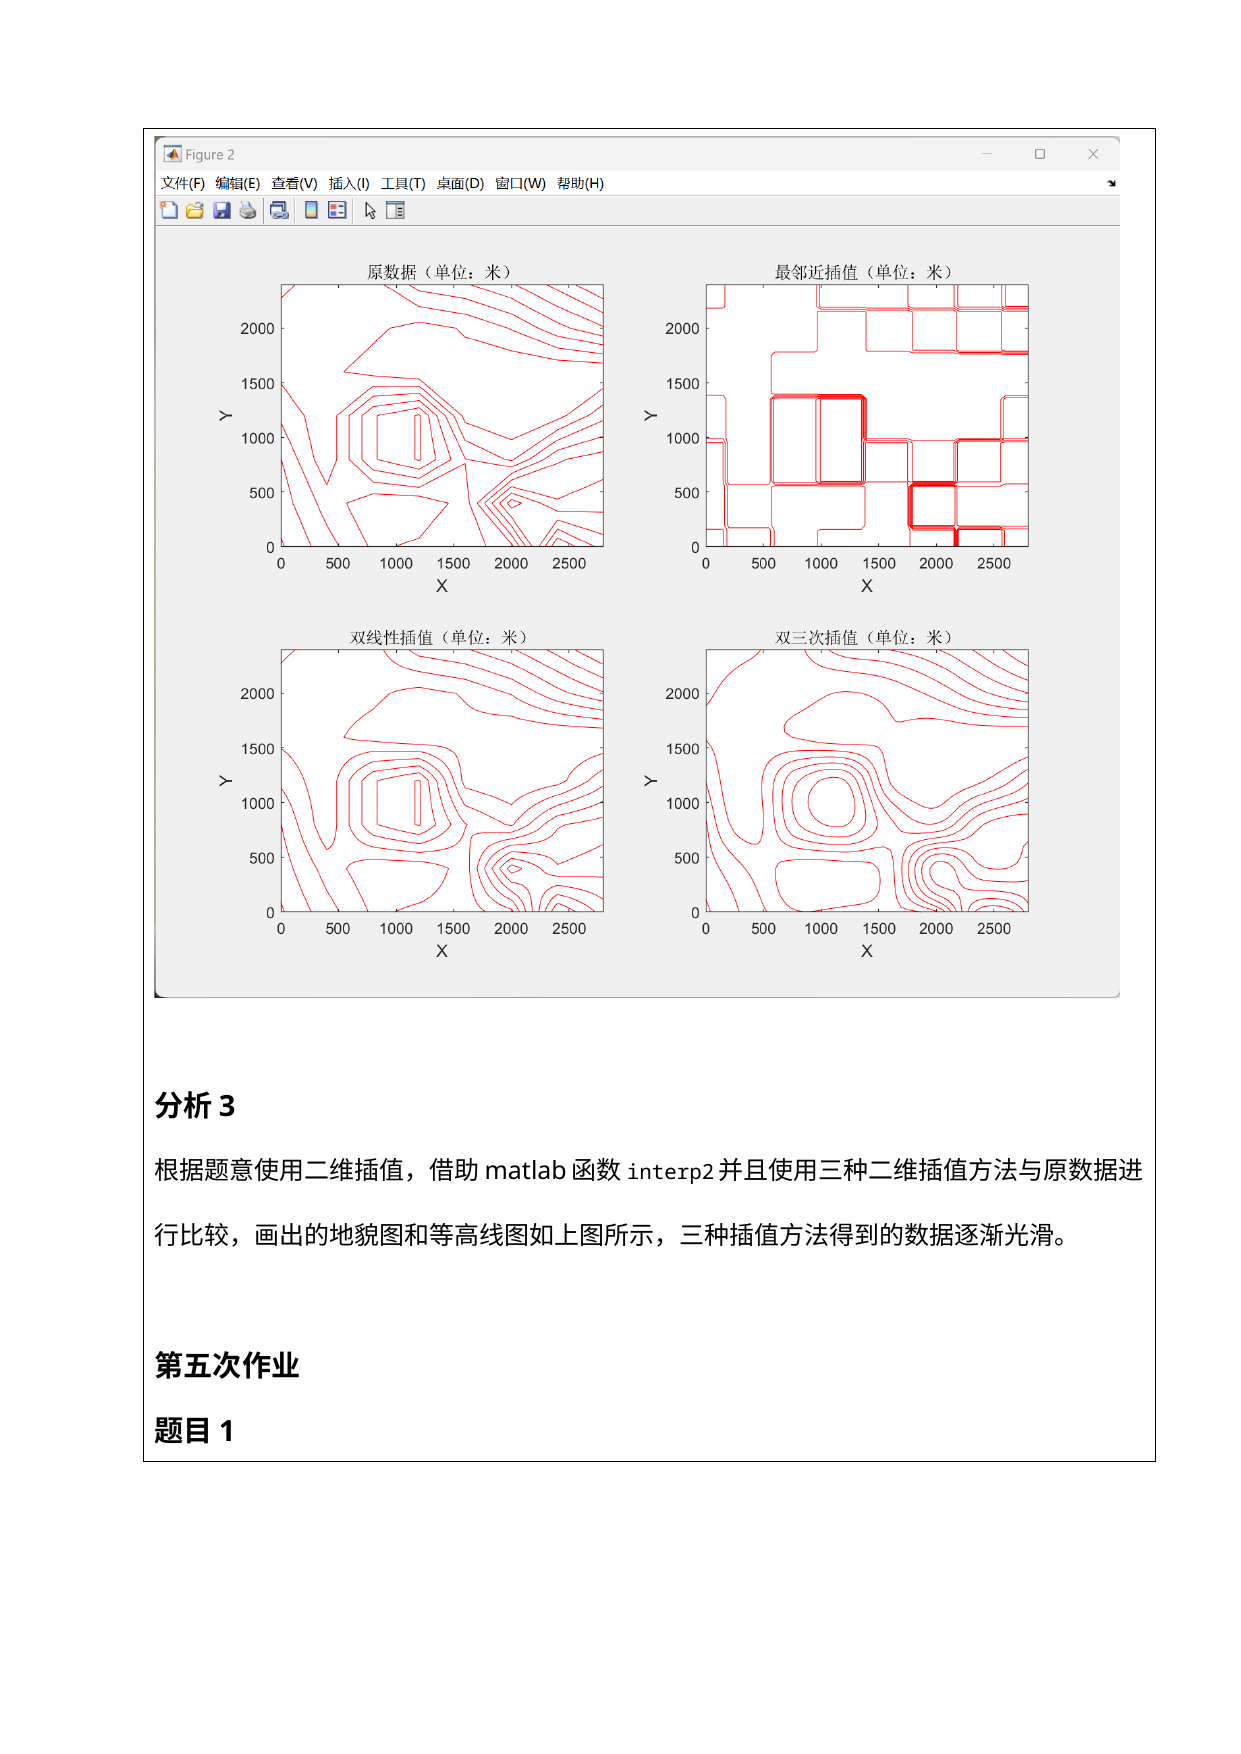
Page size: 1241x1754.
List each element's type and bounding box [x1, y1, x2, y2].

table_header [144, 129, 1155, 1461]
picture [154, 136, 1120, 998]
